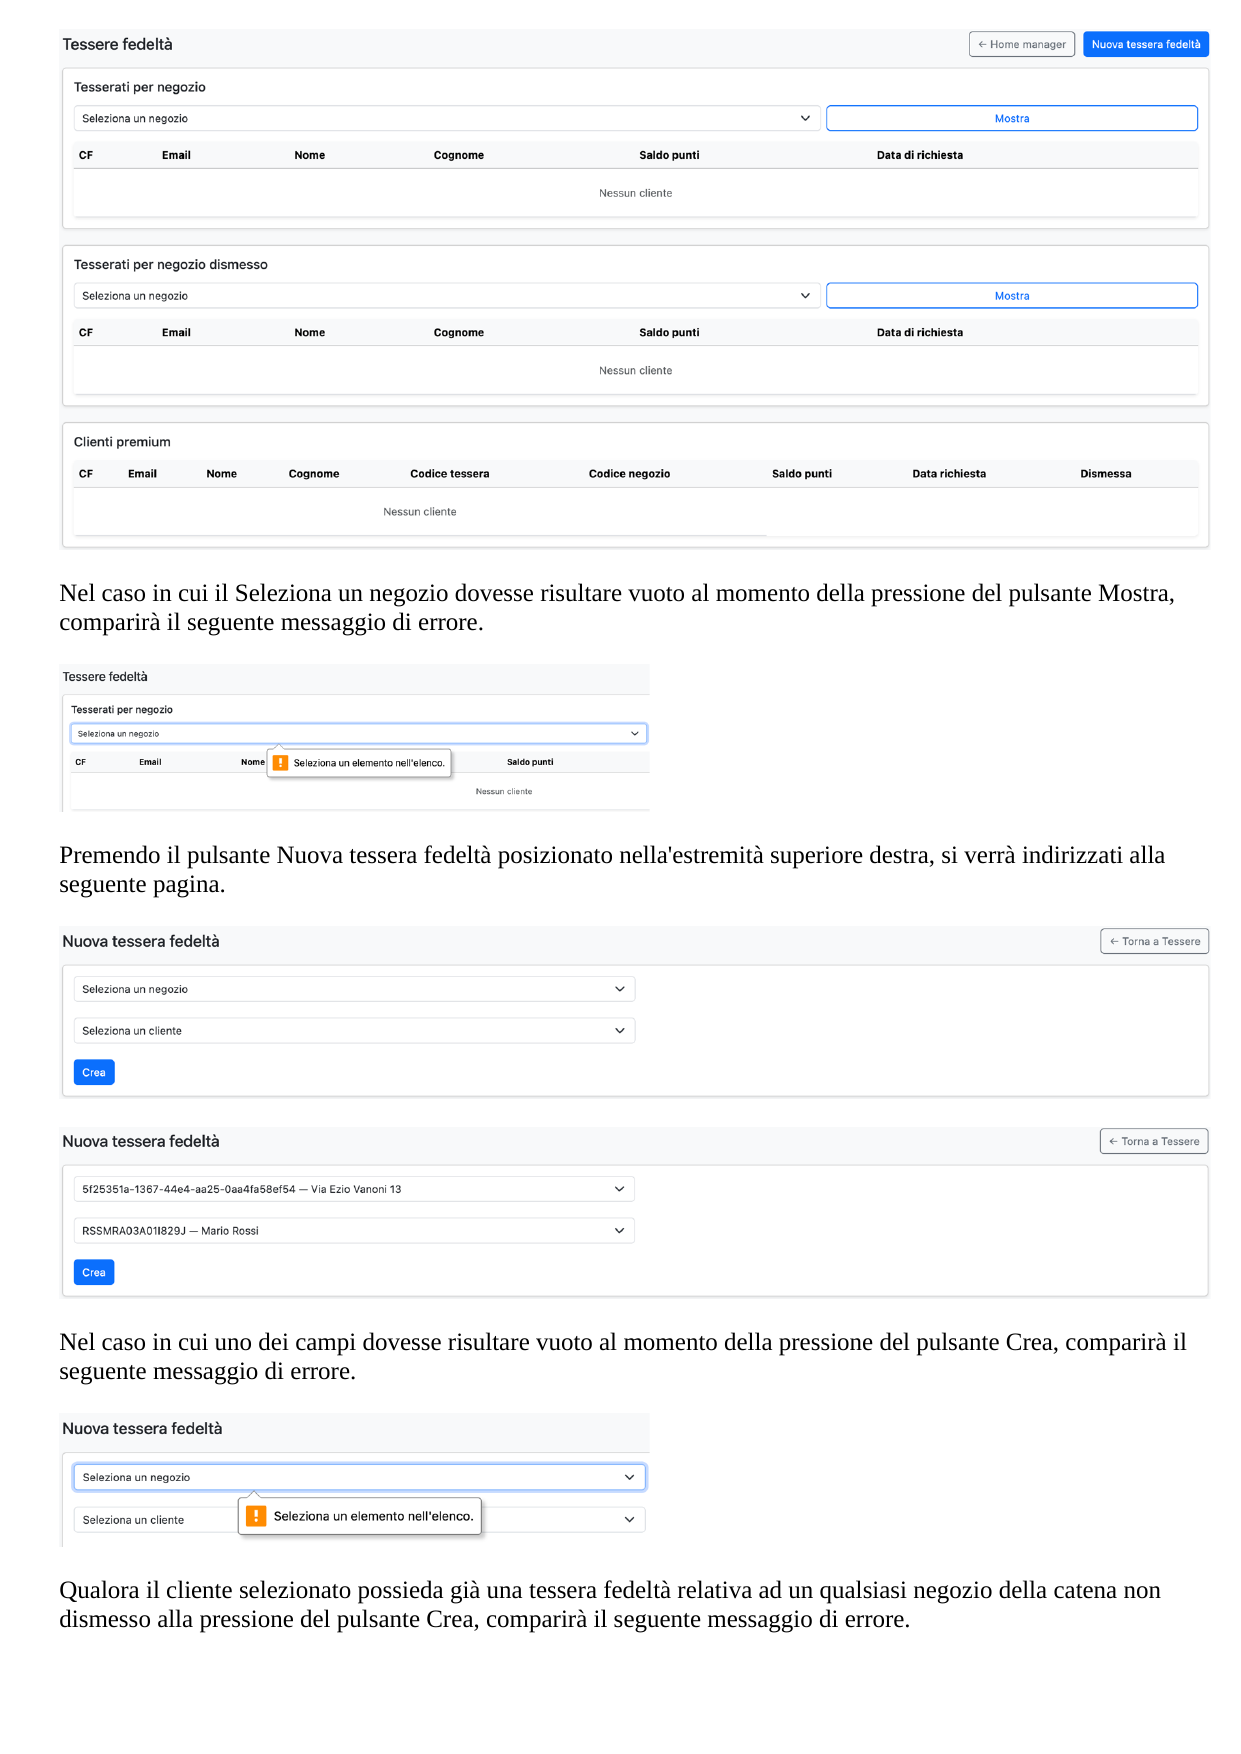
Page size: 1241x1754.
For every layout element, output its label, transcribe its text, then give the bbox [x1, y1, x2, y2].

text Nel caso in cui uno dei campi dovesse risultare vuoto al momento della pressione del pulsante Crea, comparirà il seguente messaggio di errore. [59, 1327, 1211, 1385]
text Premendo il pulsante Nuova tessera fedeltà posizionato nella'estremità superiore destra, si verrà indirizzati alla seguente pagina. [59, 840, 1211, 898]
text Nel caso in cui il Seleziona un negozio dovesse risultare vuoto al momento della pressione del pulsante Mostra, comparirà il seguente messaggio di errore. [59, 578, 1211, 636]
picture [59, 926, 1211, 1099]
picture [59, 664, 650, 812]
text Qualora il cliente selezionato possieda già una tessera fedeltà relativa ad un qualsiasi negozio della catena non dismesso alla pressione del pulsante Crea, comparirà il seguente messaggio di errore. [59, 1575, 1211, 1632]
picture [59, 29, 1211, 550]
picture [59, 1127, 1211, 1299]
picture [59, 1413, 650, 1547]
